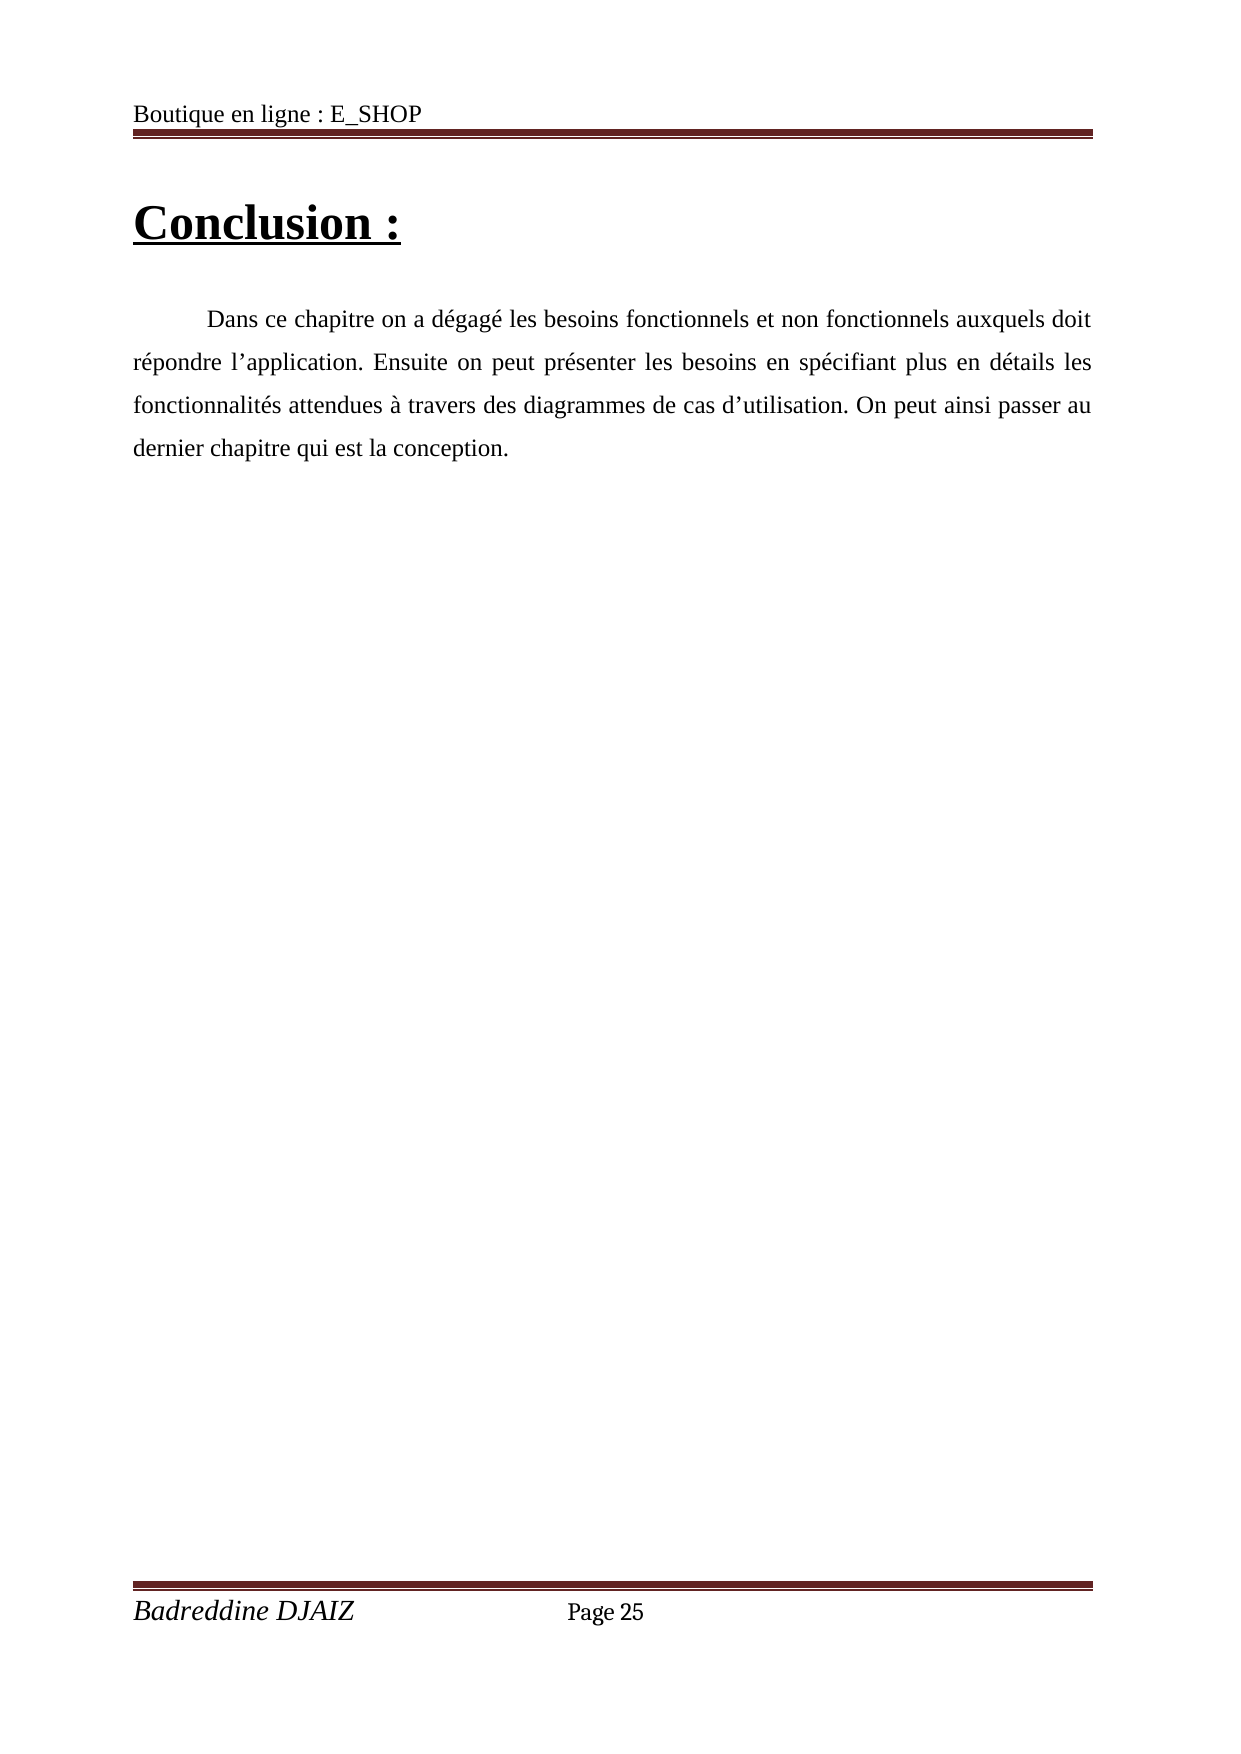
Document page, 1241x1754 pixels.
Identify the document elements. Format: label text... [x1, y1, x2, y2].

text Dans ce chapitre on a dégagé les besoins fonctionnels et non fonctionnels auxquels doit répondre l’application. Ensuite on peut présenter les besoins en spécifiant plus en détails les fonctionnalités attendues à travers des diagrammes de cas d’utilisation. On peut ainsi passer au dernier chapitre qui est la conception. [133, 304, 1093, 462]
text Conclusion : [133, 193, 1093, 250]
